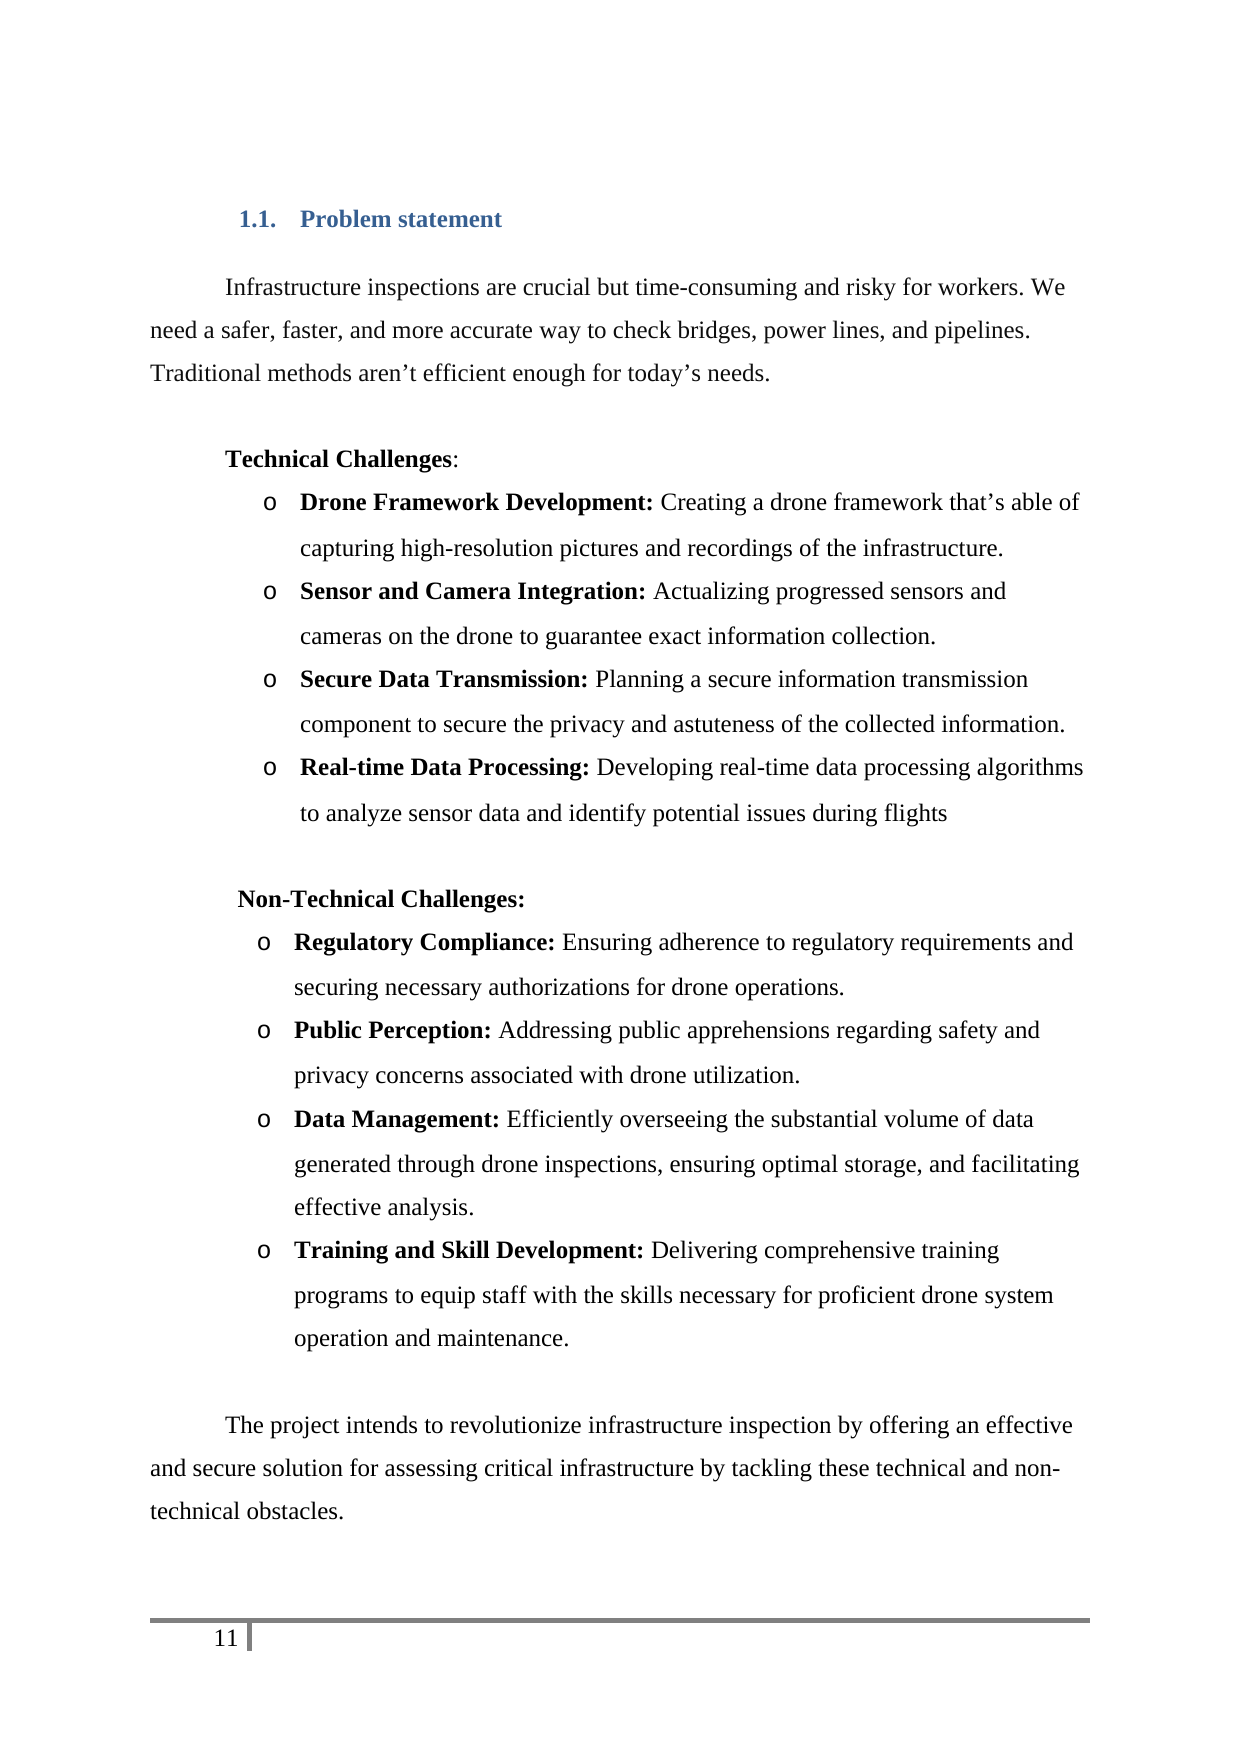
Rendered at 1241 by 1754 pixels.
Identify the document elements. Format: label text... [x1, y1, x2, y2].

list Real-time Data Processing: Developing real-time data processing algorithms to analyze sensor data and identify potential issues during flights [262, 752, 1090, 826]
text Technical Challenges: [150, 444, 1090, 473]
list Data Management: Efficiently overseeing the substantial volume of data generated through drone inspections, ensuring optimal storage, and facilitating effective analysis. [256, 1104, 1090, 1221]
subtitle Problem statement [239, 204, 1090, 232]
text Infrastructure inspections are crucial but time-consuming and risky for workers. We need a safer, faster, and more accurate way to check bridges, power lines, and pipelines. Traditional methods aren’t efficient enough for today’s needs. [150, 272, 1090, 387]
text Non-Technical Challenges: [150, 884, 1090, 913]
text The project intends to revolutionize infrastructure inspection by offering an effective and secure solution for assessing critical infrastructure by tackling these technical and non-technical obstacles. [150, 1410, 1090, 1525]
list Regulatory Compliance: Ensuring adherence to regulatory requirements and securing necessary authorizations for drone operations. [256, 927, 1090, 1001]
list Sensor and Camera Integration: Actualizing progressed sensors and cameras on the drone to guarantee exact information collection. [262, 576, 1090, 650]
list Drone Framework Development: Creating a drone framework that’s able of capturing high-resolution pictures and recordings of the infrastructure. [262, 487, 1090, 561]
list Secure Data Transmission: Planning a secure information transmission component to secure the privacy and astuteness of the collected information. [262, 664, 1090, 738]
list Training and Skill Development: Delivering comprehensive training programs to equip staff with the skills necessary for proficient drone system operation and maintenance. [256, 1235, 1090, 1352]
list Public Perception: Addressing public apprehensions regarding safety and privacy concerns associated with drone utilization. [256, 1015, 1090, 1089]
